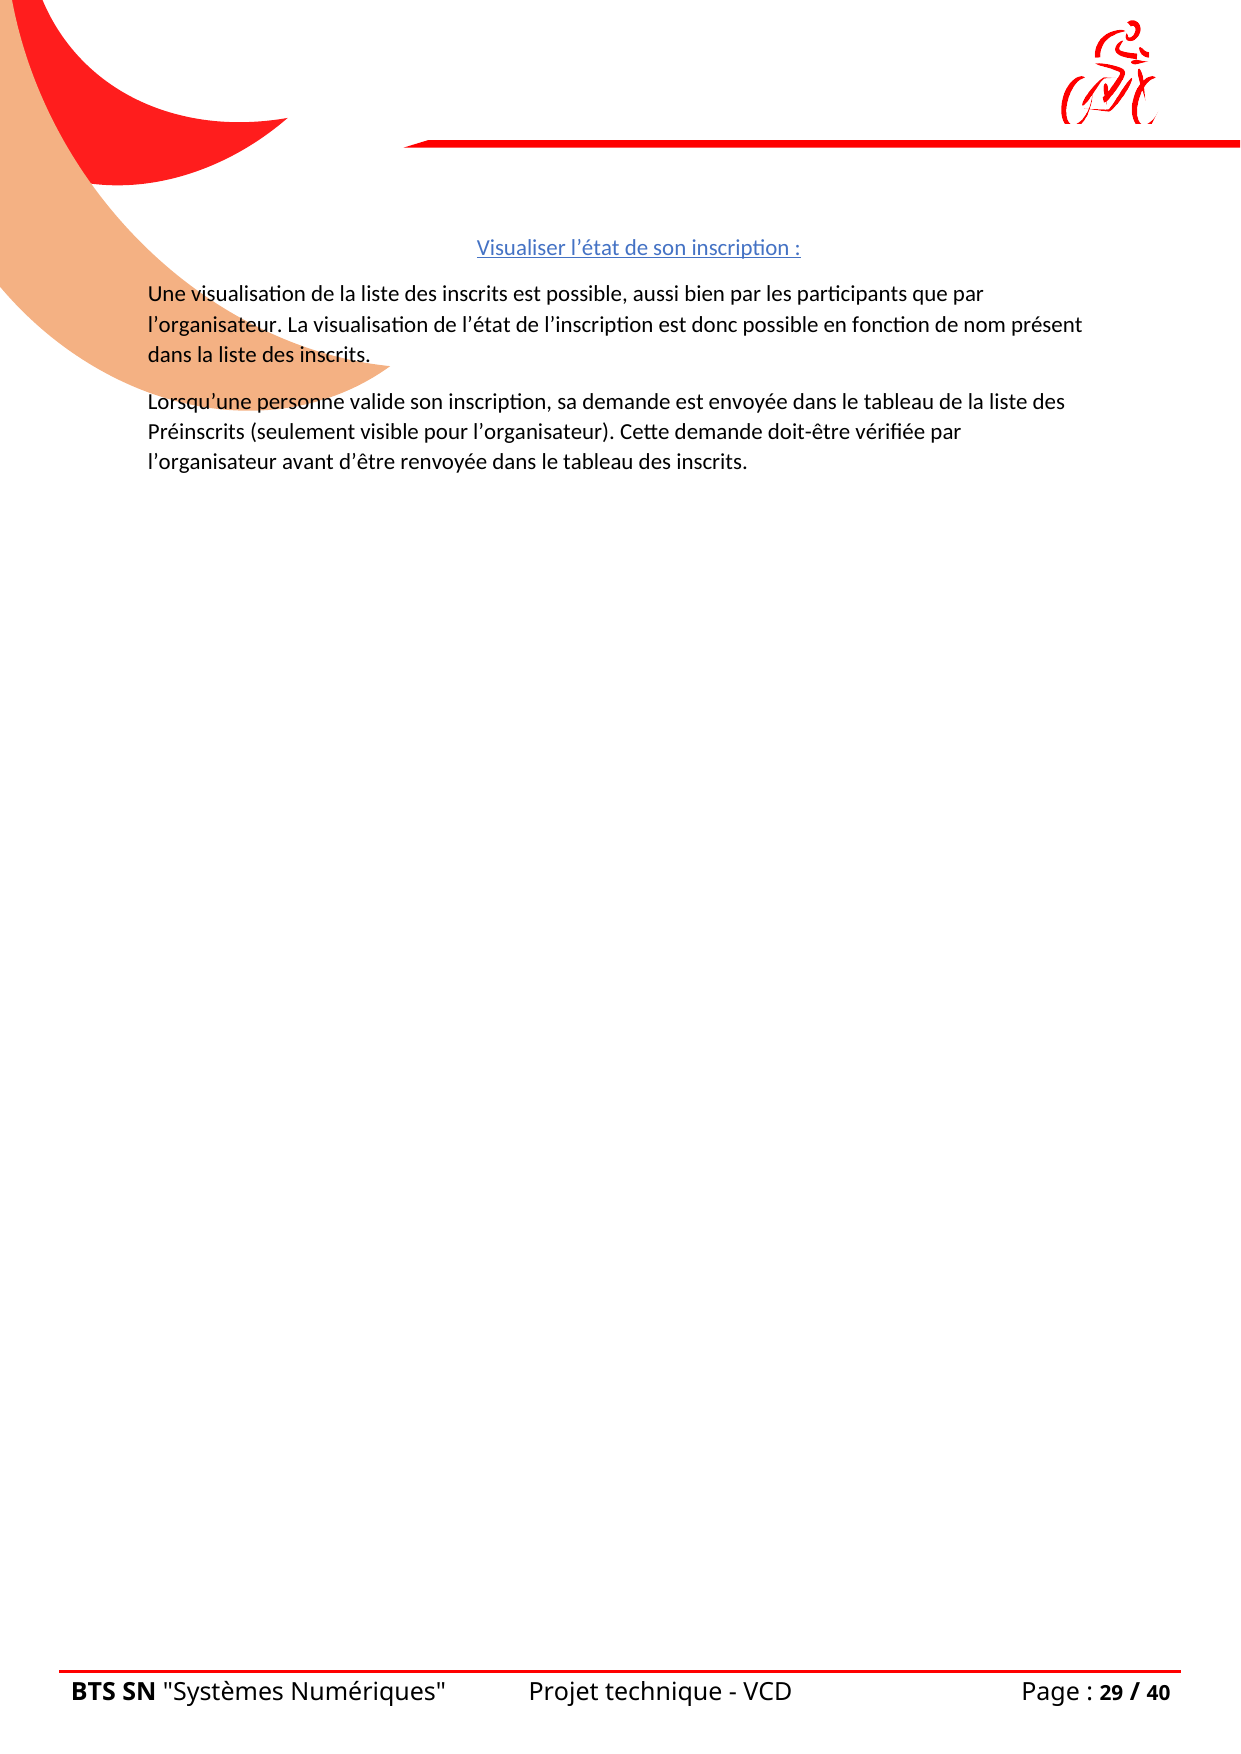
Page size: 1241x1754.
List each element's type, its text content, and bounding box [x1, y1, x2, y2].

text Une visualisation de la liste des inscrits est possible, aussi bien par les participants que par l’organisateur. La visualisation de l’état de l’inscription est donc possible en fonction de nom présent dans la liste des inscrits. [148, 279, 1093, 368]
text Lorsqu’une personne valide son inscription, sa demande est envoyée dans le tableau de la liste des Préinscrits (seulement visible pour l’organisateur). Cette demande doit-être vérifiée par l’organisateur avant d’être renvoyée dans le tableau des inscrits. [148, 387, 1093, 475]
picture [1061, 20, 1158, 124]
text Visualiser l’état de son inscription : [185, 233, 1093, 261]
